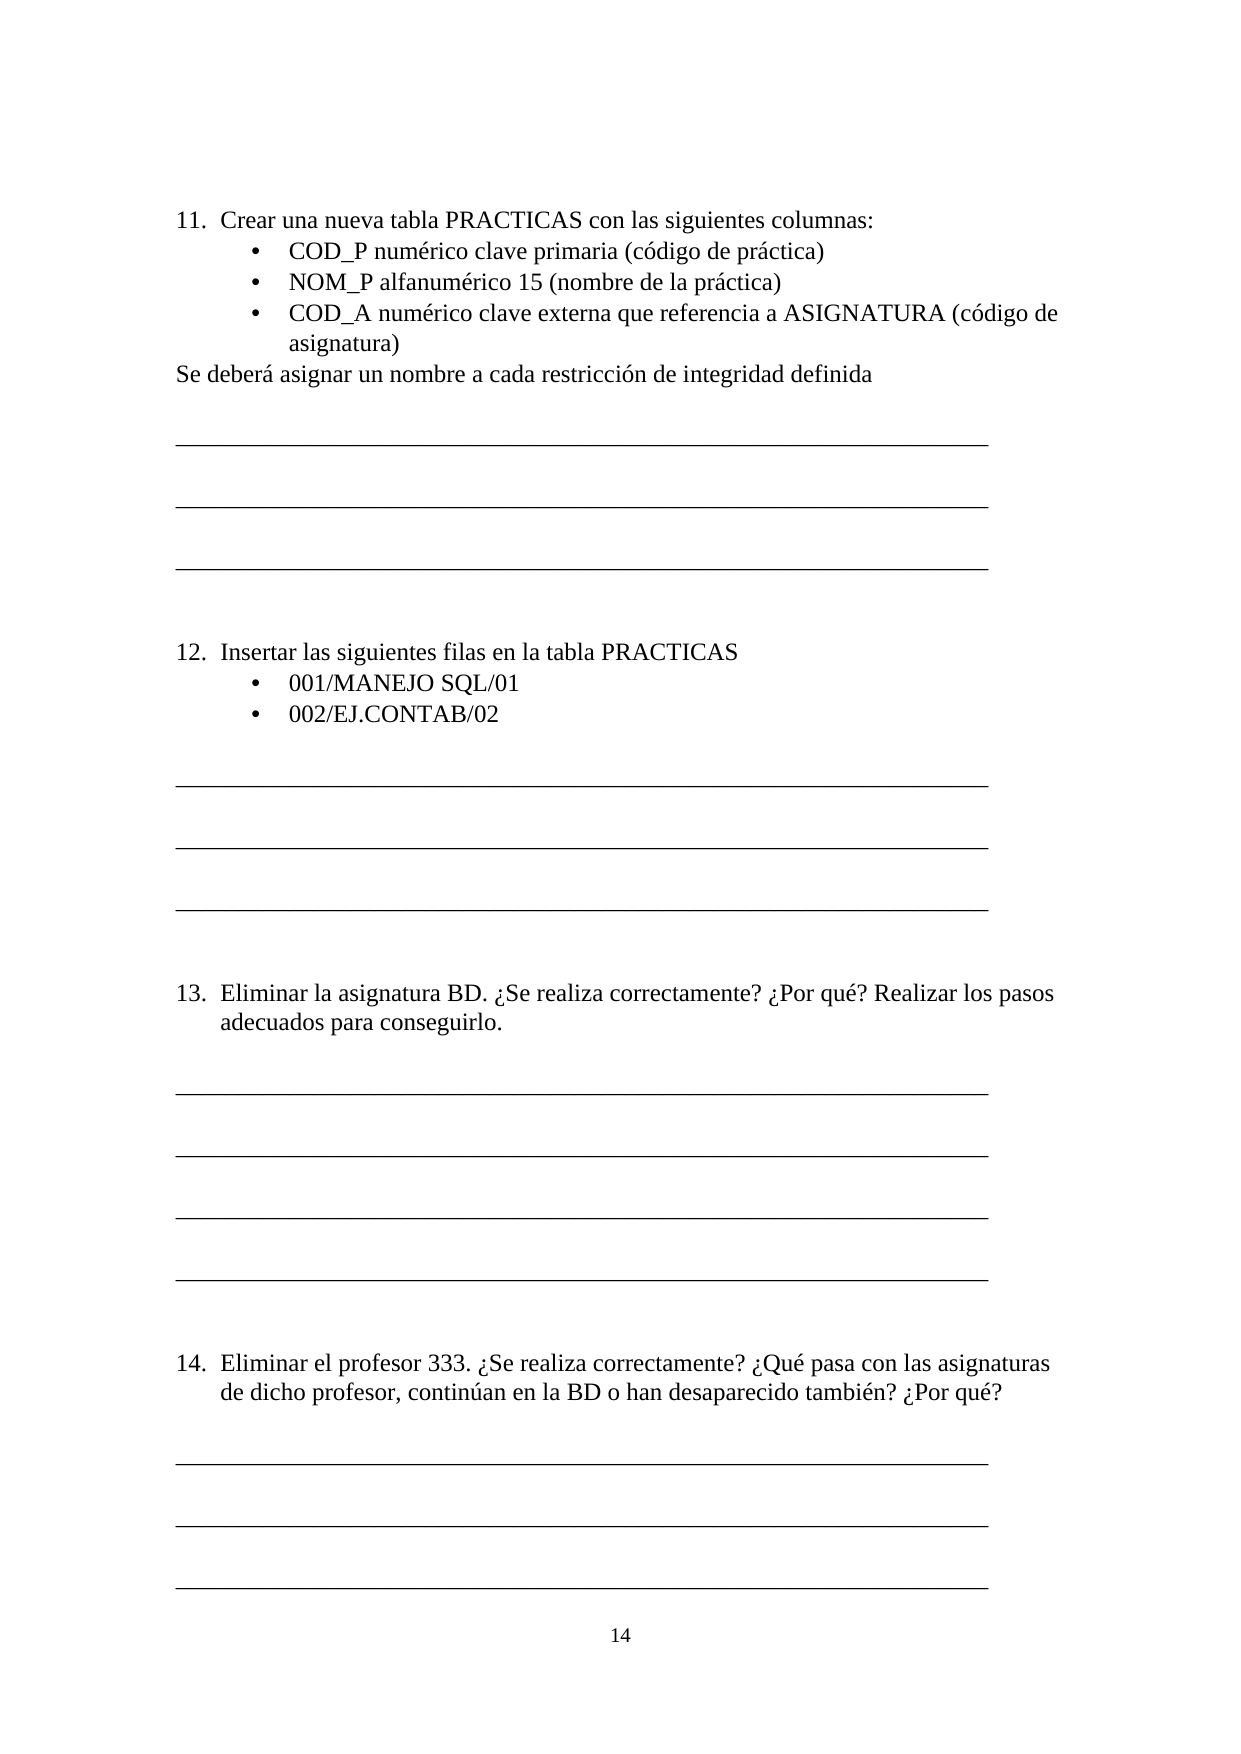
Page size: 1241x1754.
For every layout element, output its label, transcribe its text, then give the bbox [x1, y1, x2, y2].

list Crear una nueva tabla PRACTICAS con las siguientes columnas: [176, 206, 1064, 234]
list Insertar las siguientes filas en la tabla PRACTICAS [176, 637, 1064, 666]
text _________________________________________________________________ [176, 761, 1064, 790]
text _________________________________________________________________ [176, 1069, 1064, 1098]
list 002/EJ.CONTAB/02 [251, 699, 1064, 728]
text _________________________________________________________________ [176, 1131, 1064, 1160]
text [176, 1563, 1064, 1592]
list NOM_P alfanumérico 15 (nombre de la práctica) [251, 267, 1064, 296]
text _________________________________________________________________ [176, 1255, 1064, 1283]
list COD_P numérico clave primaria (código de práctica) [251, 236, 1064, 265]
text Se deberá asignar un nombre a cada restricción de integridad definida [176, 359, 1064, 387]
text _________________________________________________________________ [176, 823, 1064, 852]
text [176, 1501, 1064, 1530]
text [176, 1439, 1064, 1468]
list Eliminar la asignatura BD. ¿Se realiza correctamente? ¿Por qué? Realizar los pasos adecuados para conseguirlo. [176, 978, 1064, 1036]
text _________________________________________________________________ [176, 1193, 1064, 1222]
list Eliminar el profesor 333. ¿Se realiza correctamente? ¿Qué pasa con las asignaturas de dicho profesor, continúan en la BD o han desaparecido también? ¿Por qué? [176, 1348, 1064, 1406]
text _________________________________________________________________ [176, 885, 1064, 913]
text _________________________________________________________________ [176, 544, 1064, 573]
text _________________________________________________________________ [176, 482, 1064, 511]
text _________________________________________________________________ [176, 421, 1064, 449]
list COD_A numérico clave externa que referencia a ASIGNATURA (código de asignatura) [251, 298, 1064, 357]
list 001/MANEJO SQL/01 [251, 668, 1064, 697]
